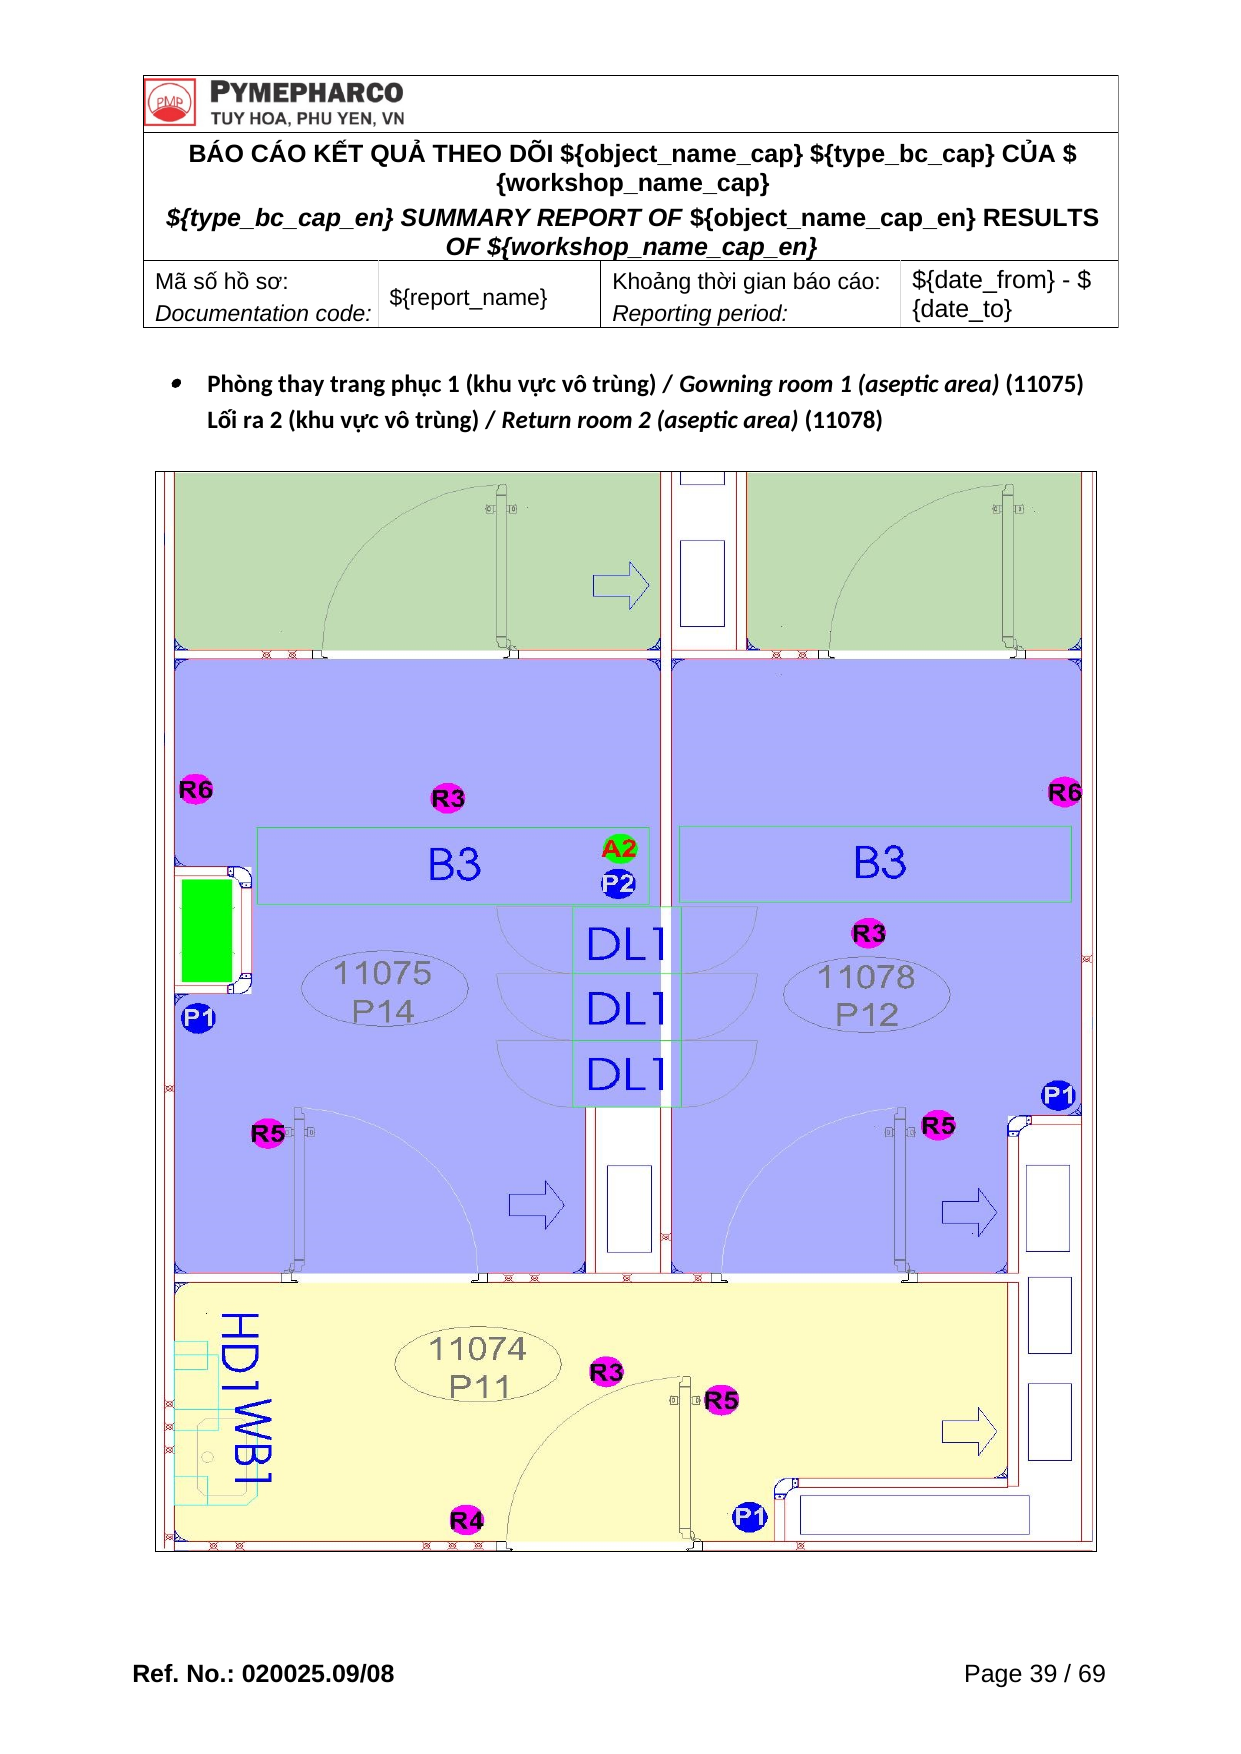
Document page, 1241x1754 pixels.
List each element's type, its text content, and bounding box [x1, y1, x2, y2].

picture [156, 472, 1096, 1551]
picture [144, 78, 404, 127]
list Phòng thay trang phục 1 (khu vực vô trùng) / Gowning room 1 (aseptic area) (11075) [169, 368, 1116, 398]
text Lối ra 2 (khu vực vô trùng) / Return room 2 (aseptic area) (11078) [207, 404, 1119, 435]
